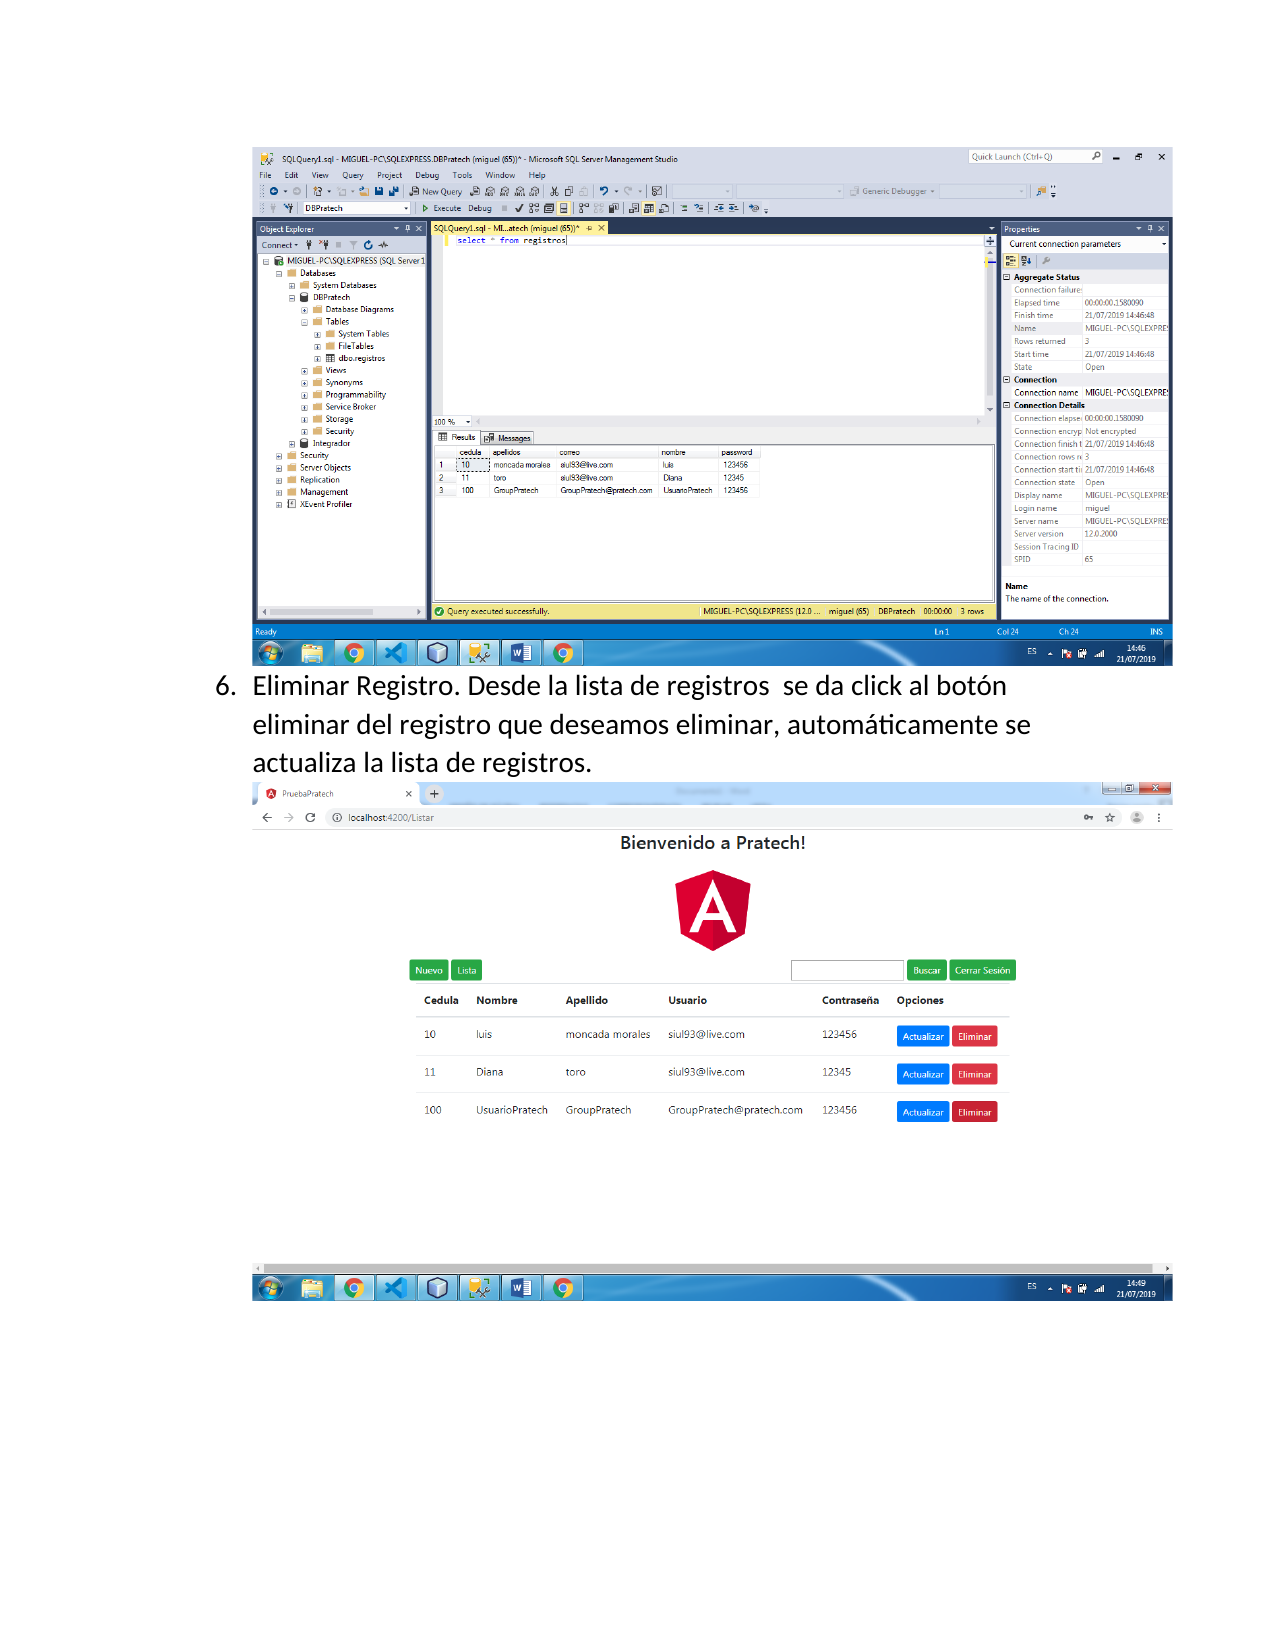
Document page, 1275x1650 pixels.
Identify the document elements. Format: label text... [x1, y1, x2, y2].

picture [252, 782, 1173, 1301]
list Eliminar Registro. Desde la lista de registros se da click al botón eliminar del registro que deseamos eliminar, automáticamente se actualiza la lista de registros. [215, 667, 1098, 780]
picture [252, 147, 1173, 666]
